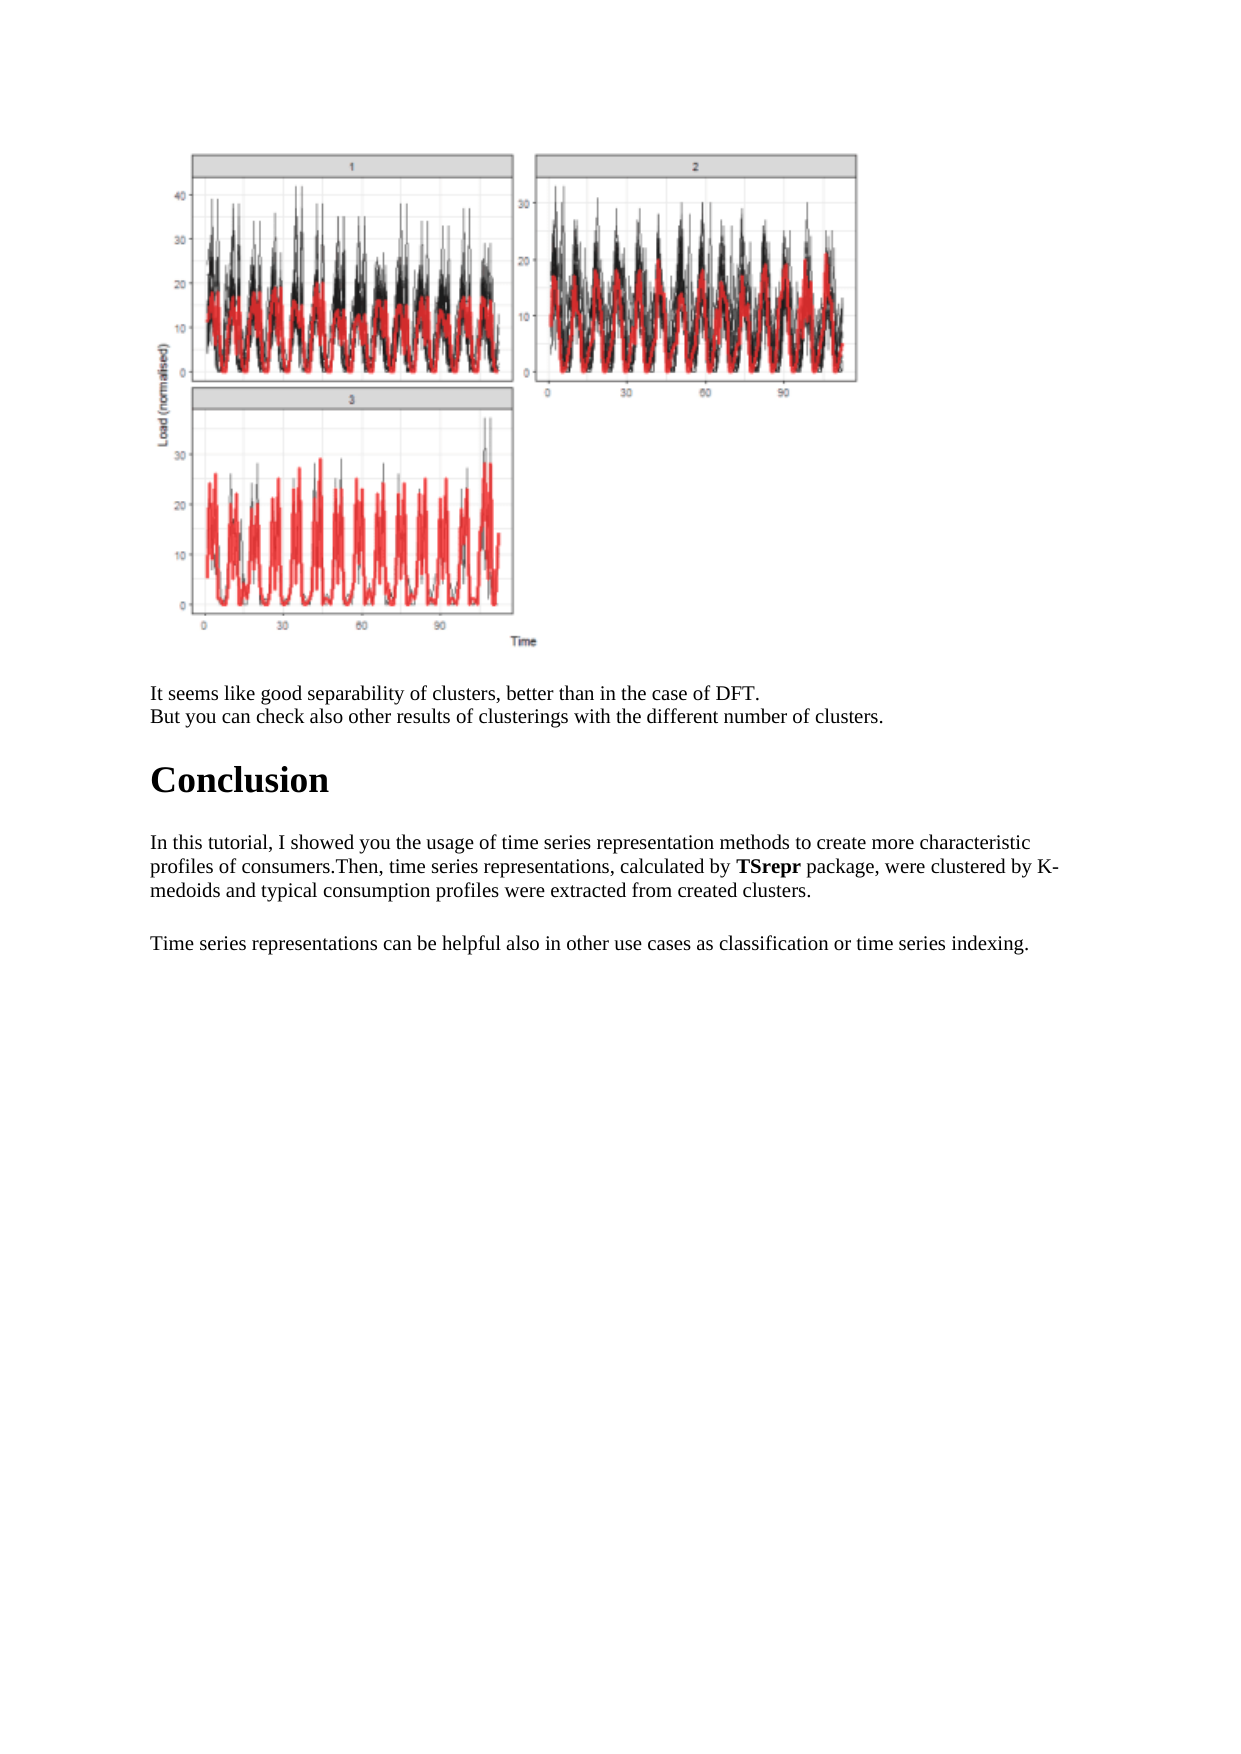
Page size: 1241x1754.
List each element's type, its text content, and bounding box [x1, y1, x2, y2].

text Time series representations can be helpful also in other use cases as classification or time series indexing. [150, 931, 1090, 983]
text In this tutorial, I showed you the usage of time series representation methods to create more characteristic profiles of consumers.Then, time series representations, calculated by TSrepr package, were clustered by K-medoids and typical consumption profiles were extracted from created clusters. [150, 830, 1090, 902]
text It seems like good separability of clusters, better than in the case of DFT. But you can check also other results of clusterings with the different number of clusters. [150, 680, 1090, 728]
picture [150, 150, 863, 652]
text Conclusion [150, 758, 1090, 801]
